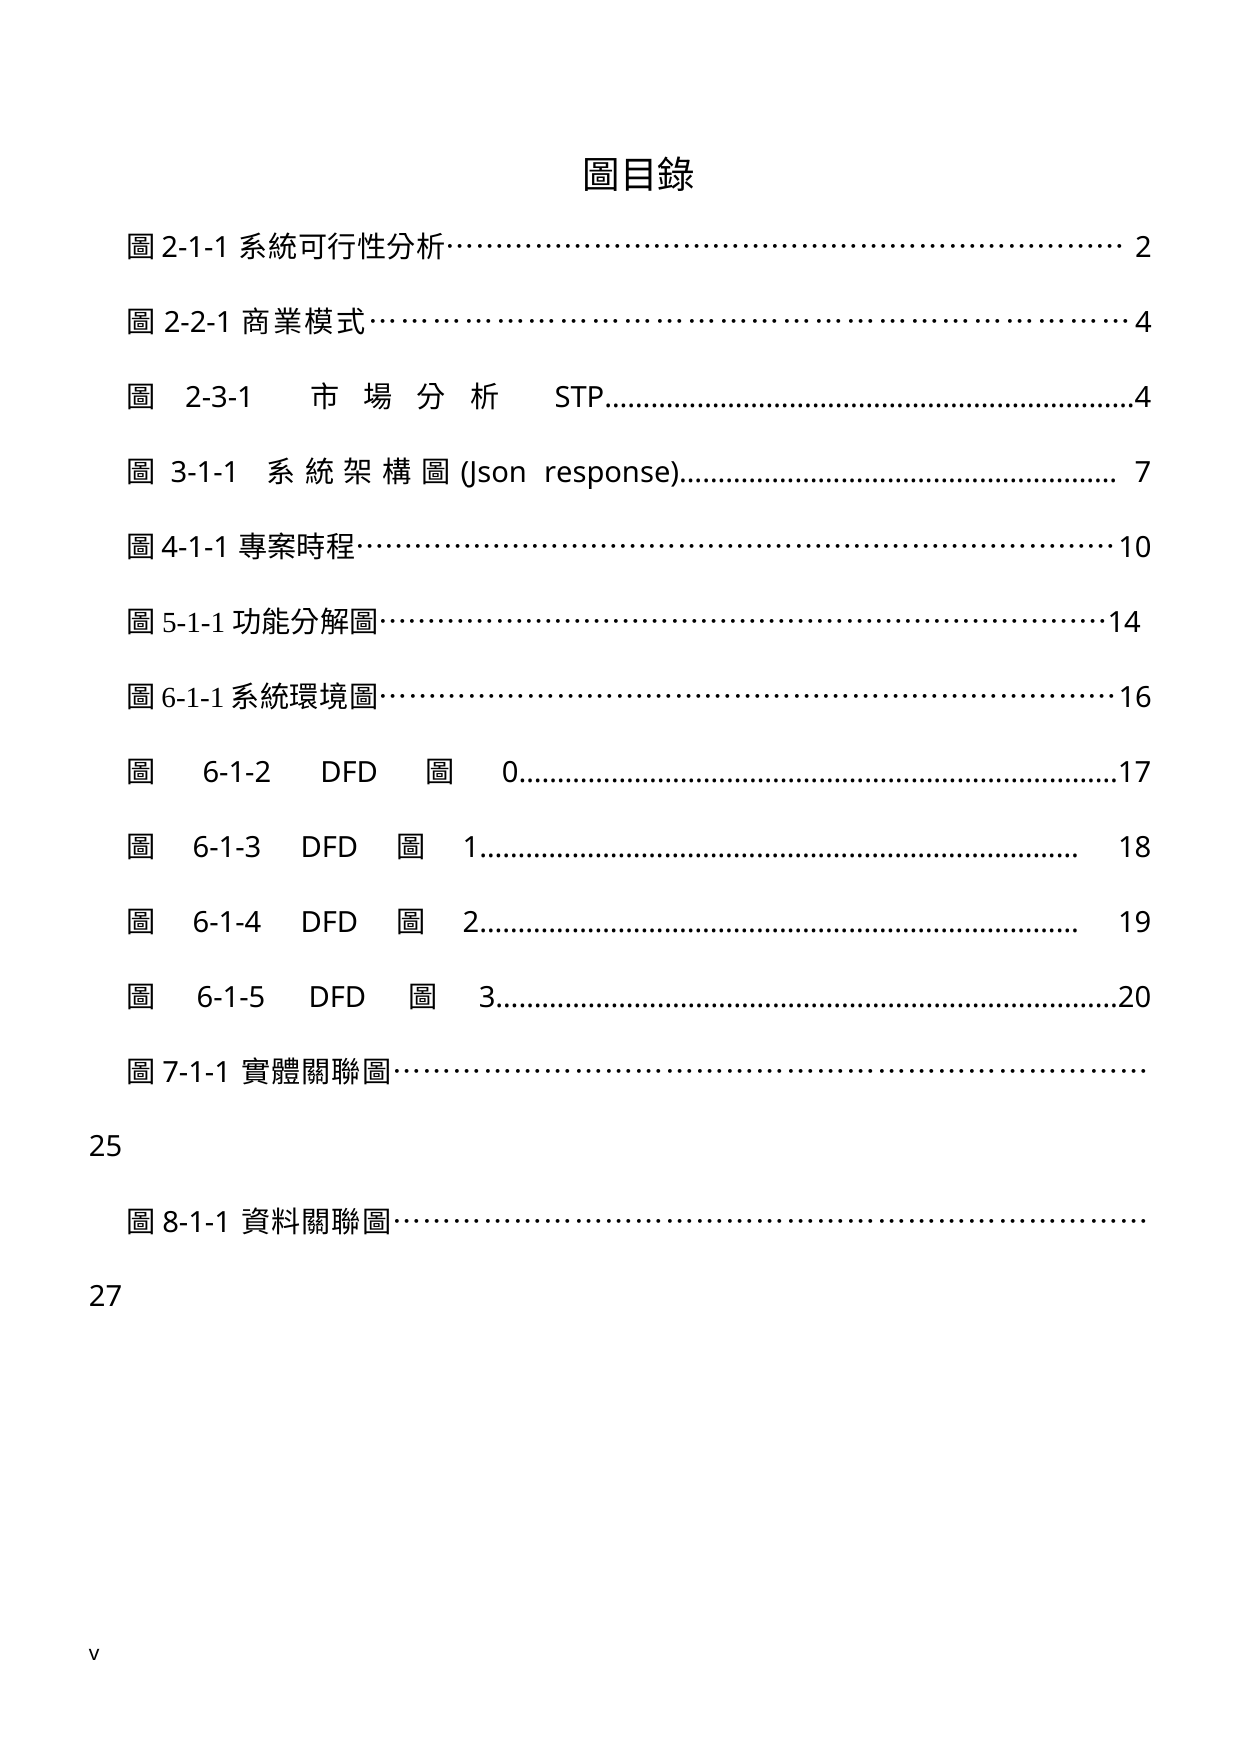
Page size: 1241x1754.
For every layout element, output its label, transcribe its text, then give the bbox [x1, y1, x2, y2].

text 圖目錄 [126, 144, 1152, 199]
text 圖6-1-2 DFD圖0……………………………………………………………………17 [89, 732, 1152, 807]
list 圖4-1-1 專案時程……………………………………………………………………10 [126, 507, 1152, 582]
text 圖2-3-1 市場分析 STP……………………………………………………………4 [89, 357, 1152, 432]
text 圖6-1-3 DFD圖1…………………………………………………………………… 18 [89, 807, 1152, 882]
text 圖6-1-4 DFD圖2…………………………………………………………………… 19 [89, 882, 1152, 957]
text 圖2-1-1 系統可行性分析…………………………………………………………… 2 [89, 207, 1152, 282]
text 圖3-1-1 系統架構圖(Json response)………………………………………………… 7 [89, 432, 1152, 507]
text 圖7-1-1 實體關聯圖………………………………………………………………… 25 [89, 1032, 1152, 1182]
text 圖8-1-1 資料關聯圖………………………………………………………………… 27 [89, 1182, 1152, 1332]
text 圖6-1-1系統環境圖…………………………………………………………………16 [89, 657, 1152, 732]
text 圖6-1-5 DFD圖3………………………………………………………………………20 [89, 957, 1152, 1032]
text 圖2-2-1商業模式………………………………………………………………4 [89, 282, 1152, 357]
list 圖 5-1-1 功能分解圖…………………………………………………………………14 [126, 582, 1152, 657]
